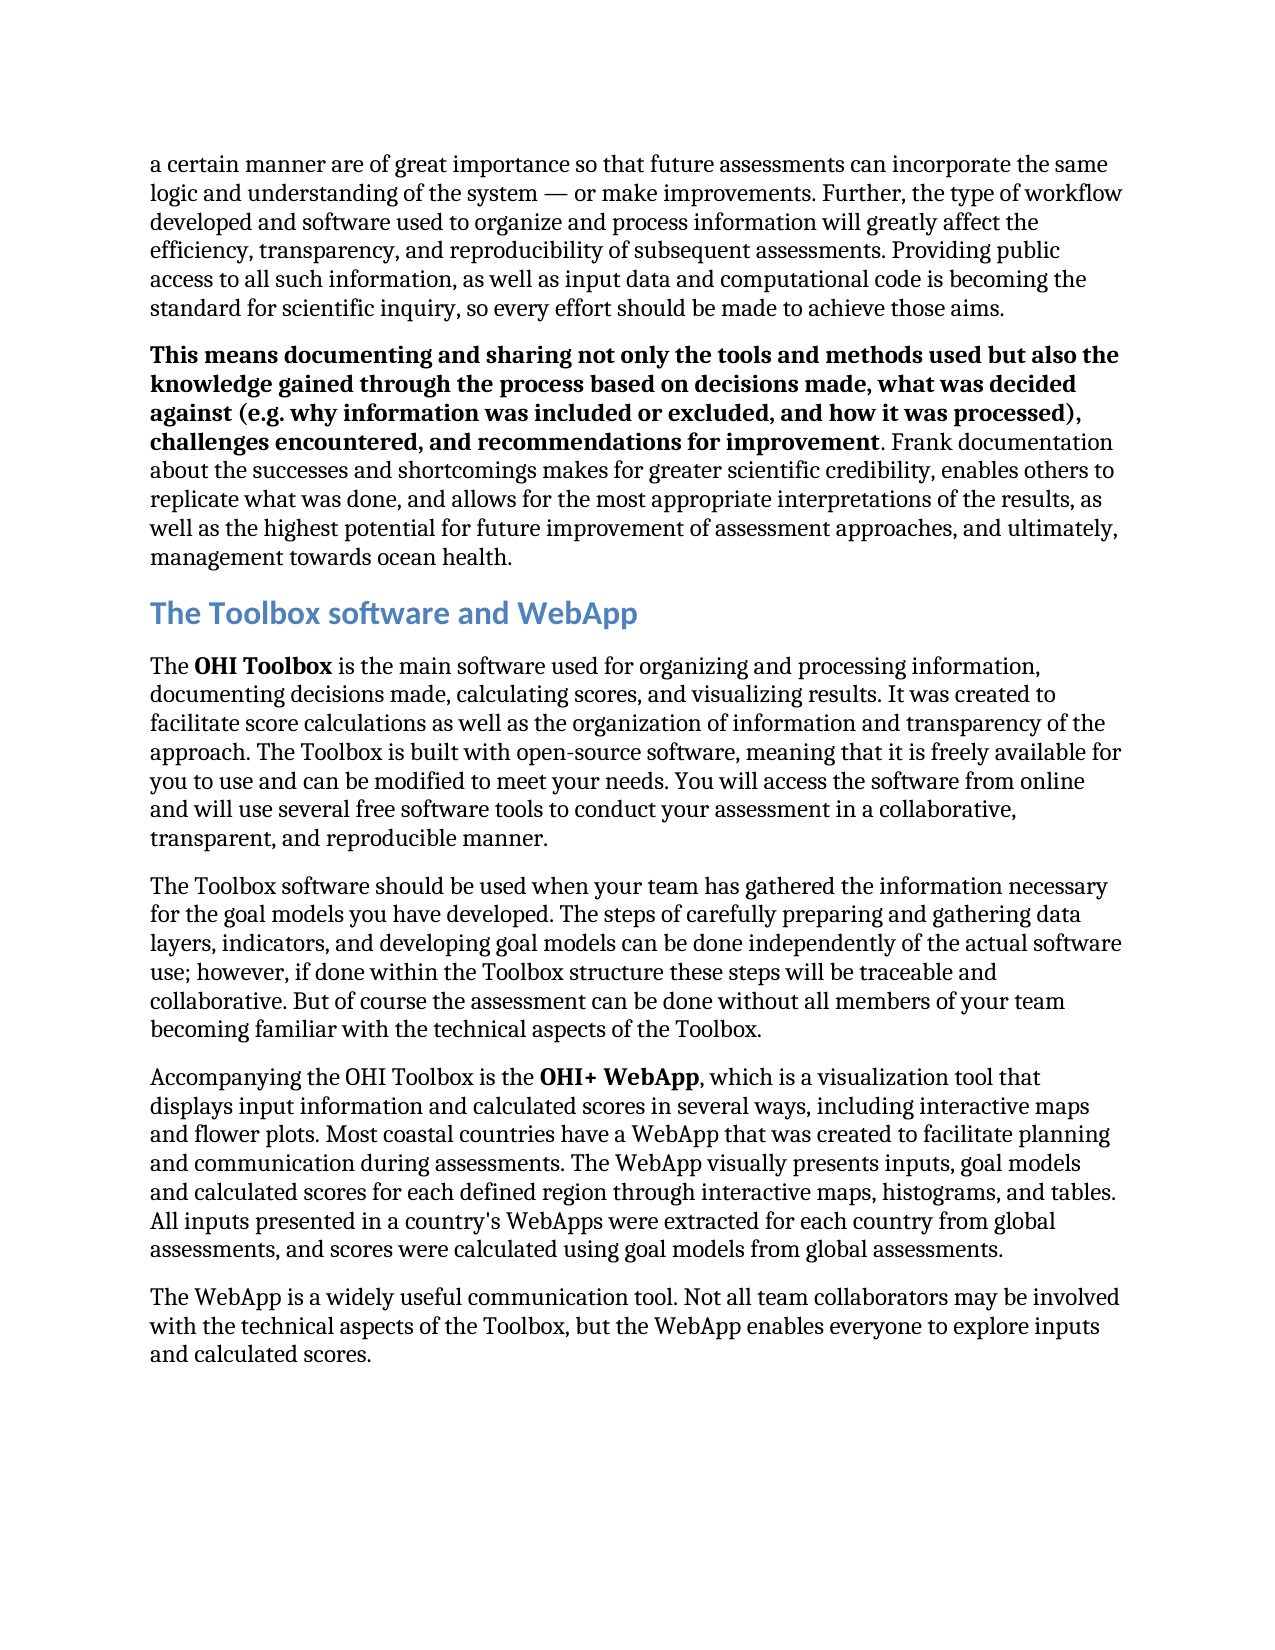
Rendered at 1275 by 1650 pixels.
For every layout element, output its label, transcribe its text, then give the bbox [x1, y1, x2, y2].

text The OHI Toolbox is the main software used for organizing and processing information, documenting decisions made, calculating scores, and visualizing results. It was created to facilitate score calculations as well as the organization of information and transparency of the approach. The Toolbox is built with open-source software, meaning that it is freely available for you to use and can be modified to meet your needs. You will access the software from online and will use several free software tools to conduct your assessment in a collaborative, transparent, and reproducible manner. [150, 652, 1125, 853]
text The WebApp is a widely useful communication tool. Not all team collaborators may be involved with the technical aspects of the Toolbox, but the WebApp enables everyone to explore inputs and calculated scores. [150, 1283, 1125, 1369]
text The Toolbox software should be used when your team has gathered the information necessary for the goal models you have developed. The steps of carefully preparing and gathering data layers, indicators, and developing goal models can be done independently of the actual software use; however, if done within the Toolbox structure these steps will be traceable and collaborative. But of course the assessment can be done without all members of your team becoming familiar with the technical aspects of the Toolbox. [150, 872, 1125, 1044]
text This means documenting and sharing not only the tools and methods used but also the knowledge gained through the process based on decisions made, what was decided against (e.g. why information was included or excluded, and how it was processed), challenges encountered, and recommendations for improvement. Frank documentation about the successes and shortcomings makes for greater scientific credibility, enables others to replicate what was done, and allows for the most appropriate interpretations of the results, as well as the highest potential for future improvement of assessment approaches, and ultimately, management towards ocean health. [150, 341, 1125, 571]
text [150, 150, 1125, 322]
subtitle The Toolbox software and WebApp [150, 592, 1125, 633]
text Accompanying the OHI Toolbox is the OHI+ WebApp, which is a visualization tool that displays input information and calculated scores in several ways, including interactive maps and flower plots. Most coastal countries have a WebApp that was created to facilitate planning and communication during assessments. The WebApp visually presents inputs, goal models and calculated scores for each defined region through interactive maps, histograms, and tables. All inputs presented in a country's WebApps were extracted for each country from global assessments, and scores were calculated using goal models from global assessments. [150, 1063, 1125, 1264]
